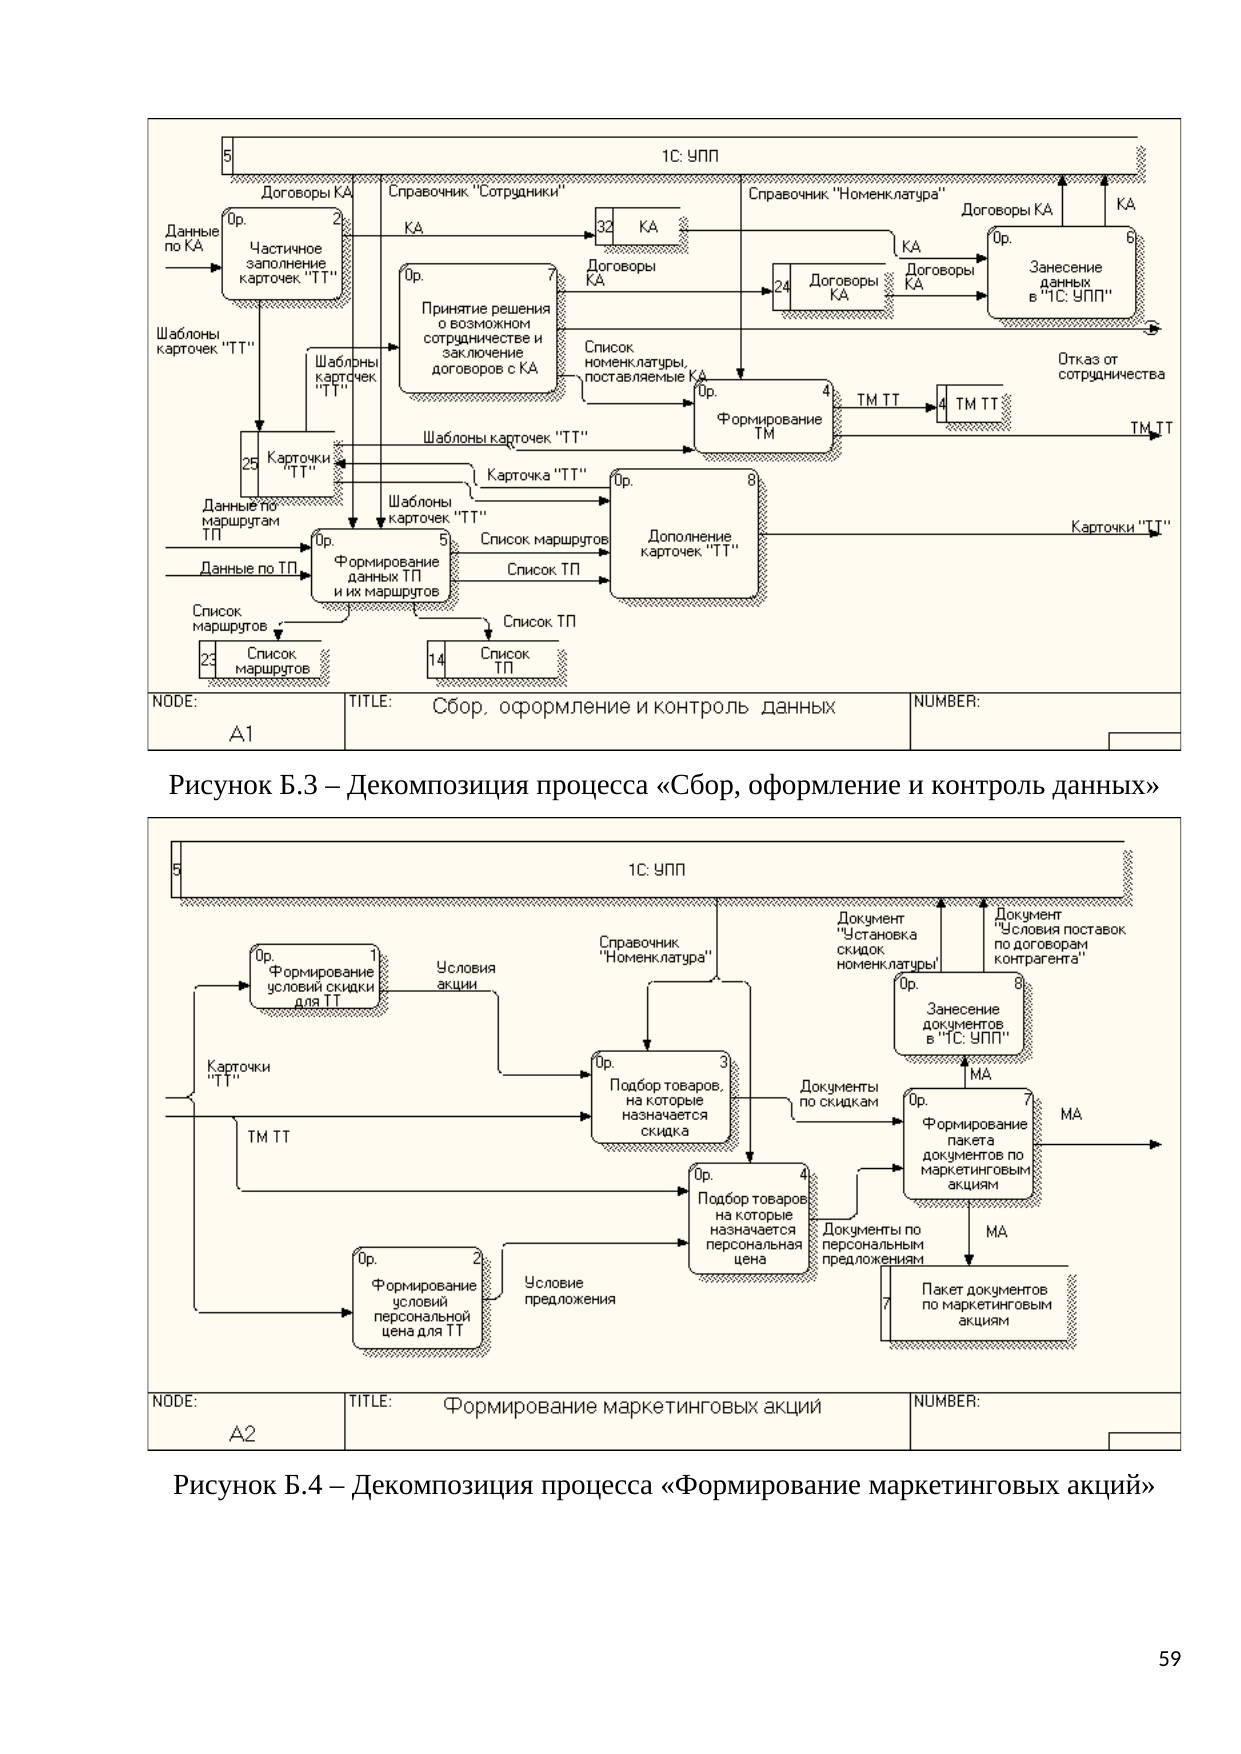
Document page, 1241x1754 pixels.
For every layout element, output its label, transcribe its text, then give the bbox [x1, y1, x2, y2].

text Рисунок Б.3 – Декомпозиция процесса «Сбор, оформление и контроль данных» [148, 767, 1181, 801]
picture [147, 118, 1182, 751]
text Рисунок Б.4 – Декомпозиция процесса «Формирование маркетинговых акций» [148, 1467, 1181, 1501]
picture [147, 817, 1182, 1451]
